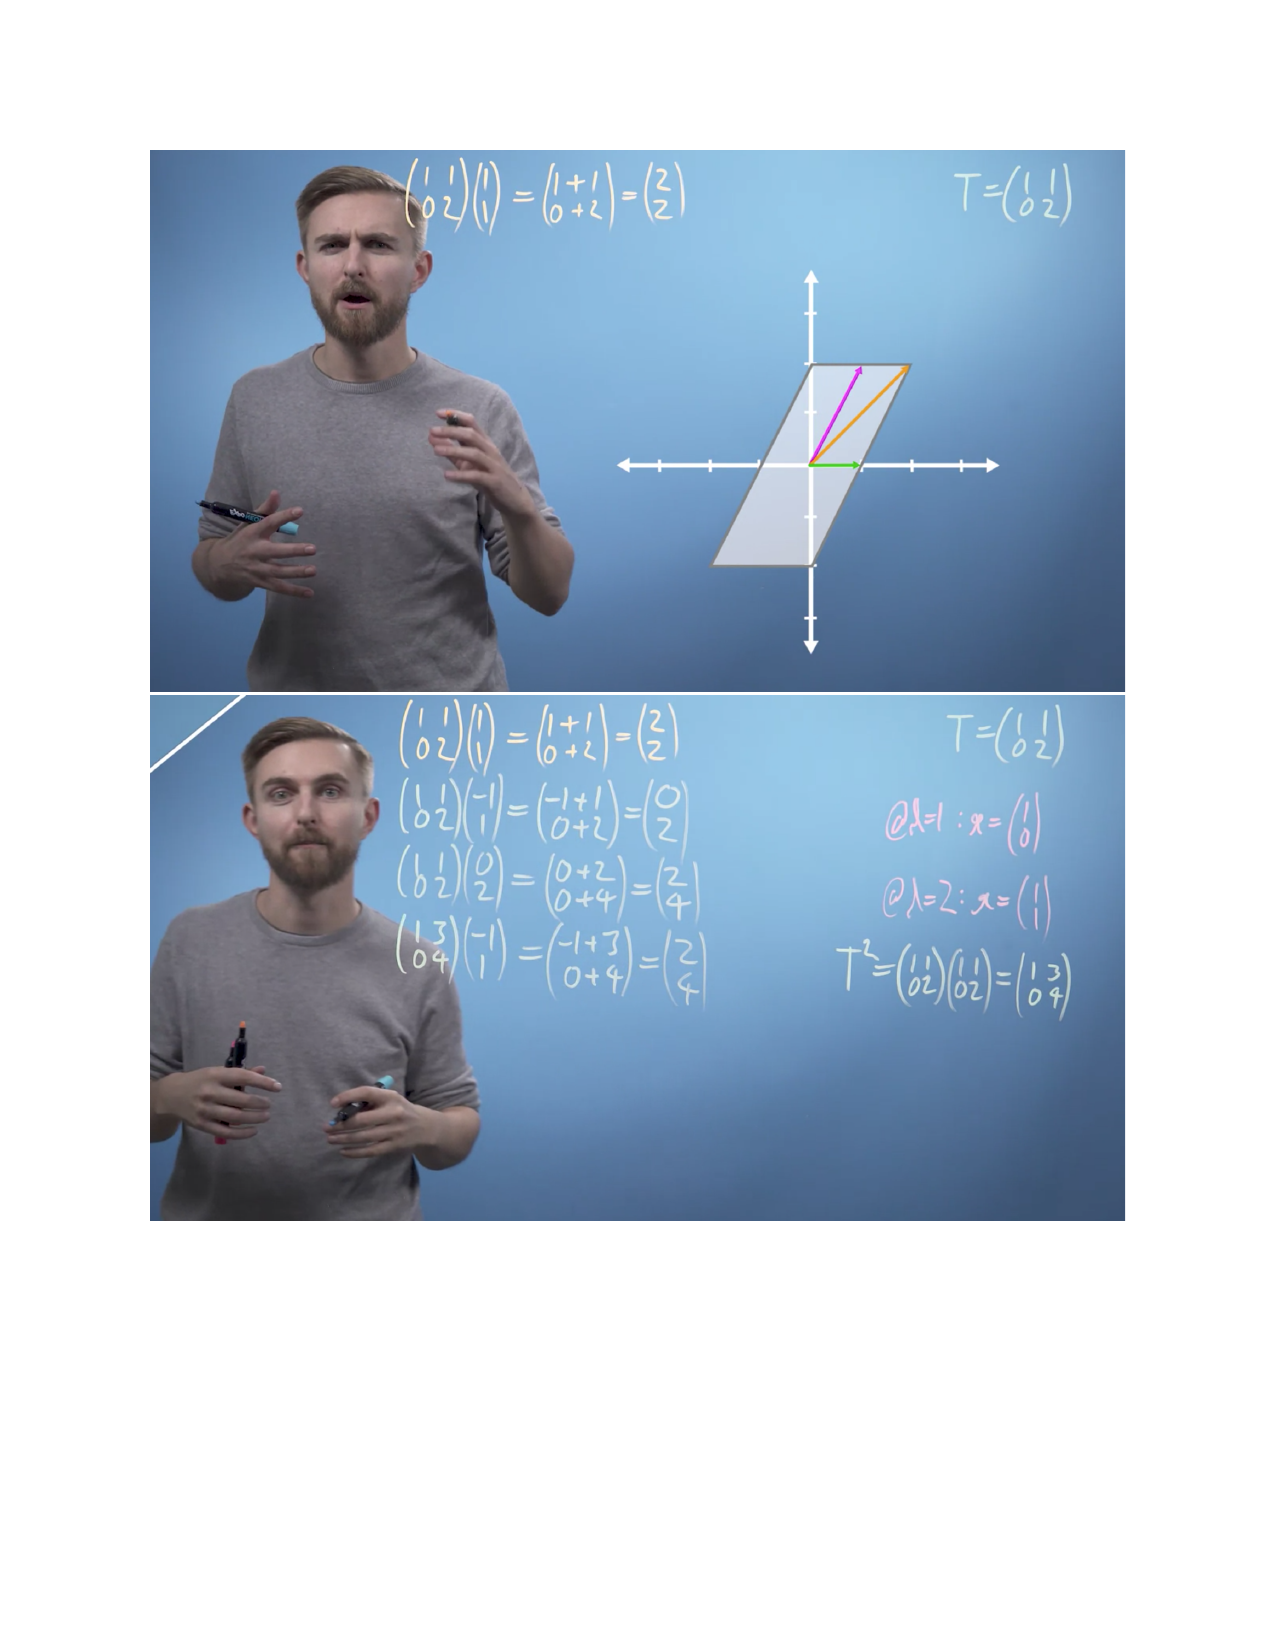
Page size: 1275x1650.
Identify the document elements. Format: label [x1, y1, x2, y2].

picture [150, 150, 1125, 692]
picture [150, 695, 1125, 1221]
